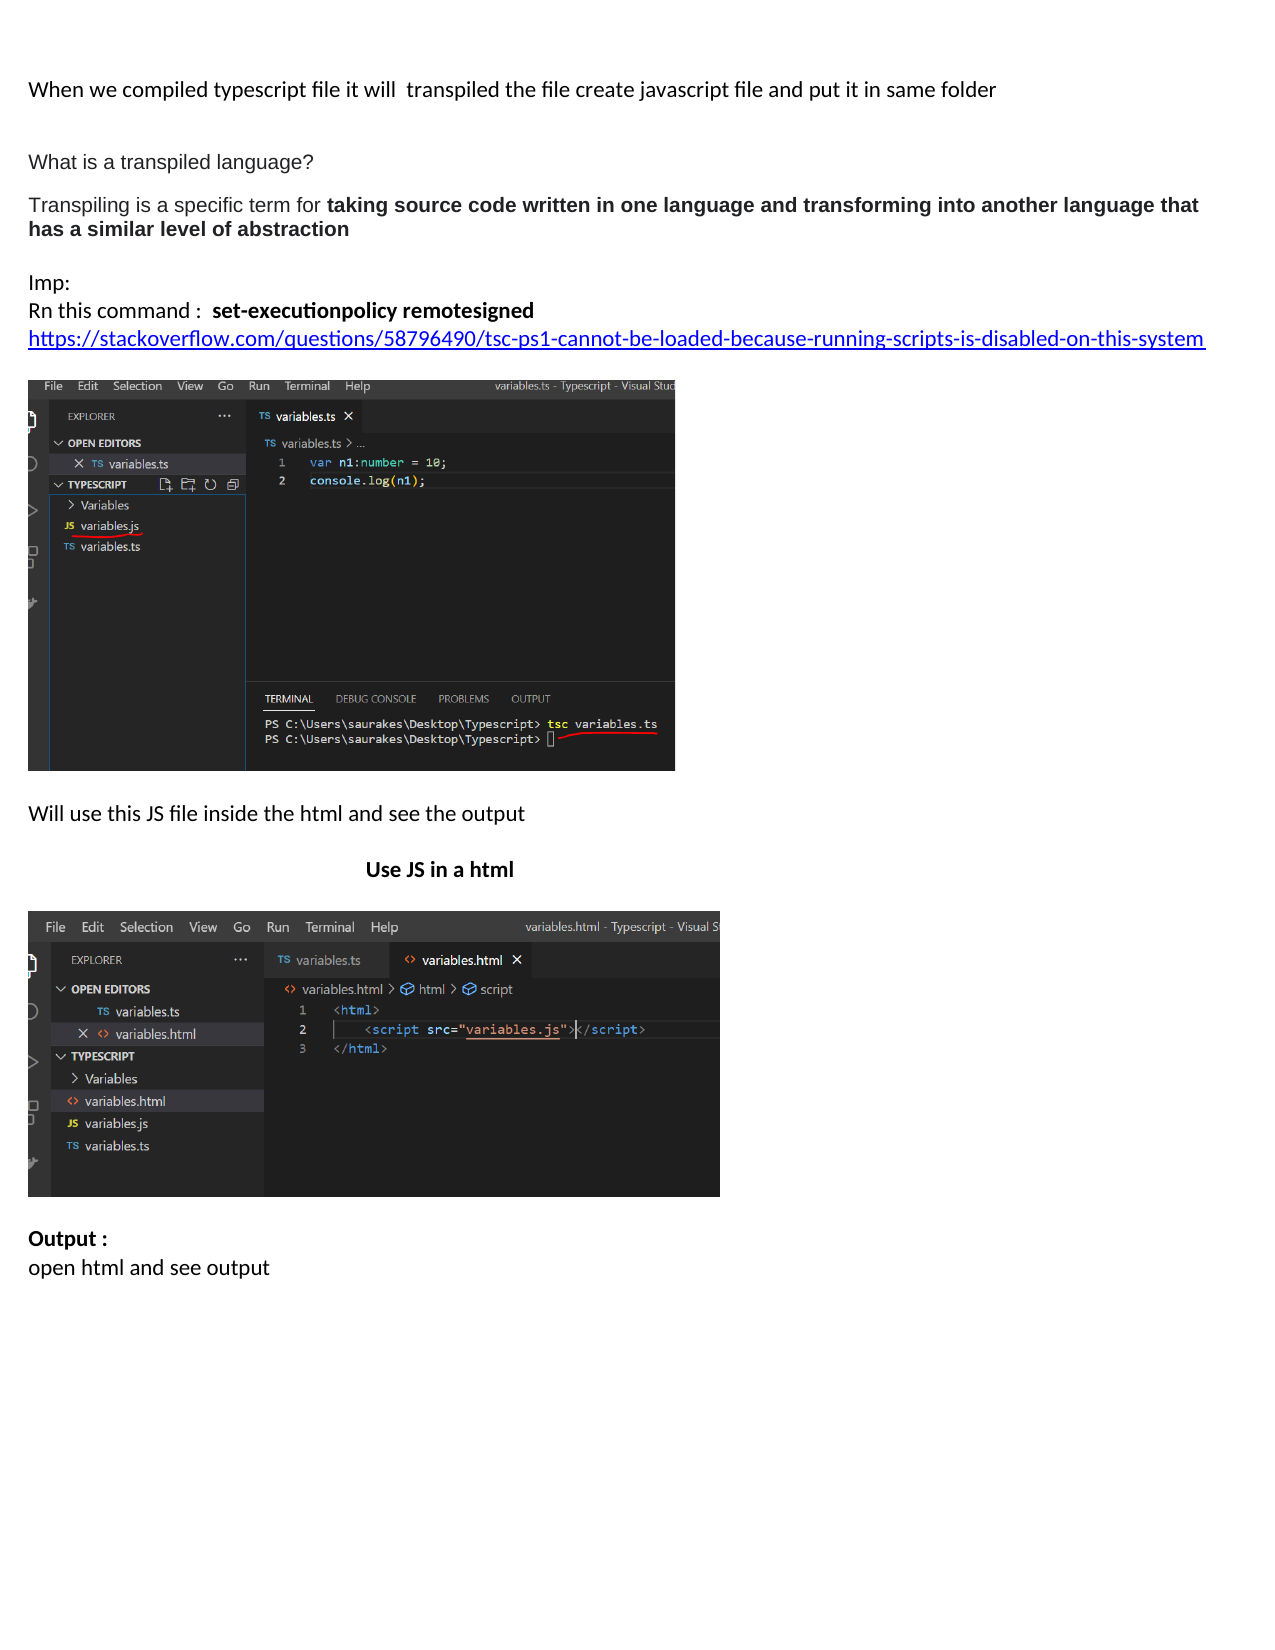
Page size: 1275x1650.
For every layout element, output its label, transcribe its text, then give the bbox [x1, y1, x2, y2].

picture [28, 380, 675, 771]
text Rn this command : set-executionpolicy remotesigned [28, 296, 1237, 324]
text When we compiled typescript file it will transpiled the file create javascript file and put it in same folder [28, 75, 1237, 103]
text Use JS in a html [366, 855, 1237, 883]
text What is a transpiled language? [28, 150, 1237, 174]
picture [28, 911, 720, 1197]
text Output : [28, 1224, 1237, 1253]
text https://stackoverflow.com/questions/58796490/tsc-ps1-cannot-be-loaded-because-running-scripts-is-disabled-on-this-system [28, 324, 1237, 352]
text Will use this JS file inside the html and see the output [28, 799, 1237, 827]
text open html and see output [28, 1253, 1237, 1281]
text Imp: [28, 268, 1237, 296]
text Transpiling is a specific term for taking source code written in one language and transforming into another language that has a similar level of abstraction [28, 192, 1237, 240]
